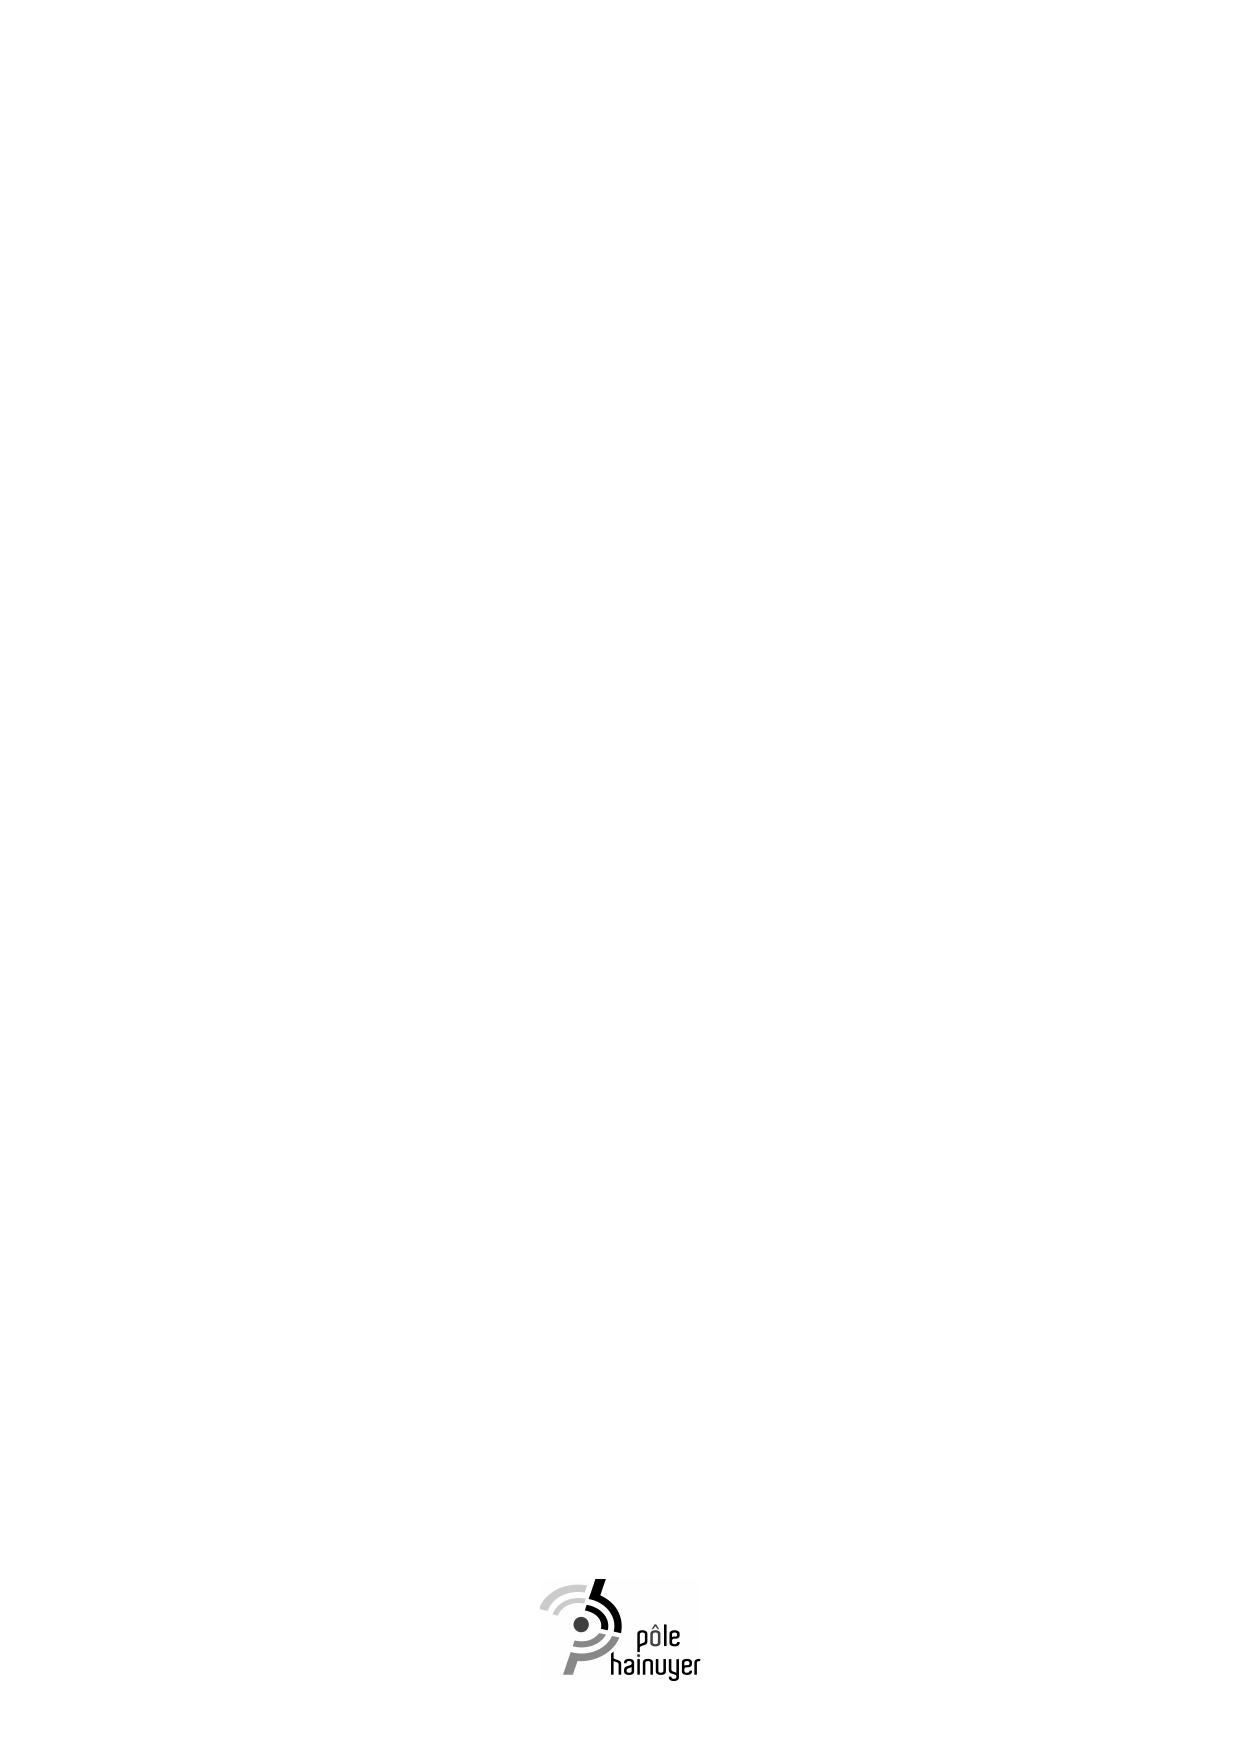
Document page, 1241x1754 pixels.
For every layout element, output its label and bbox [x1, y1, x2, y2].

picture [539, 1579, 701, 1681]
